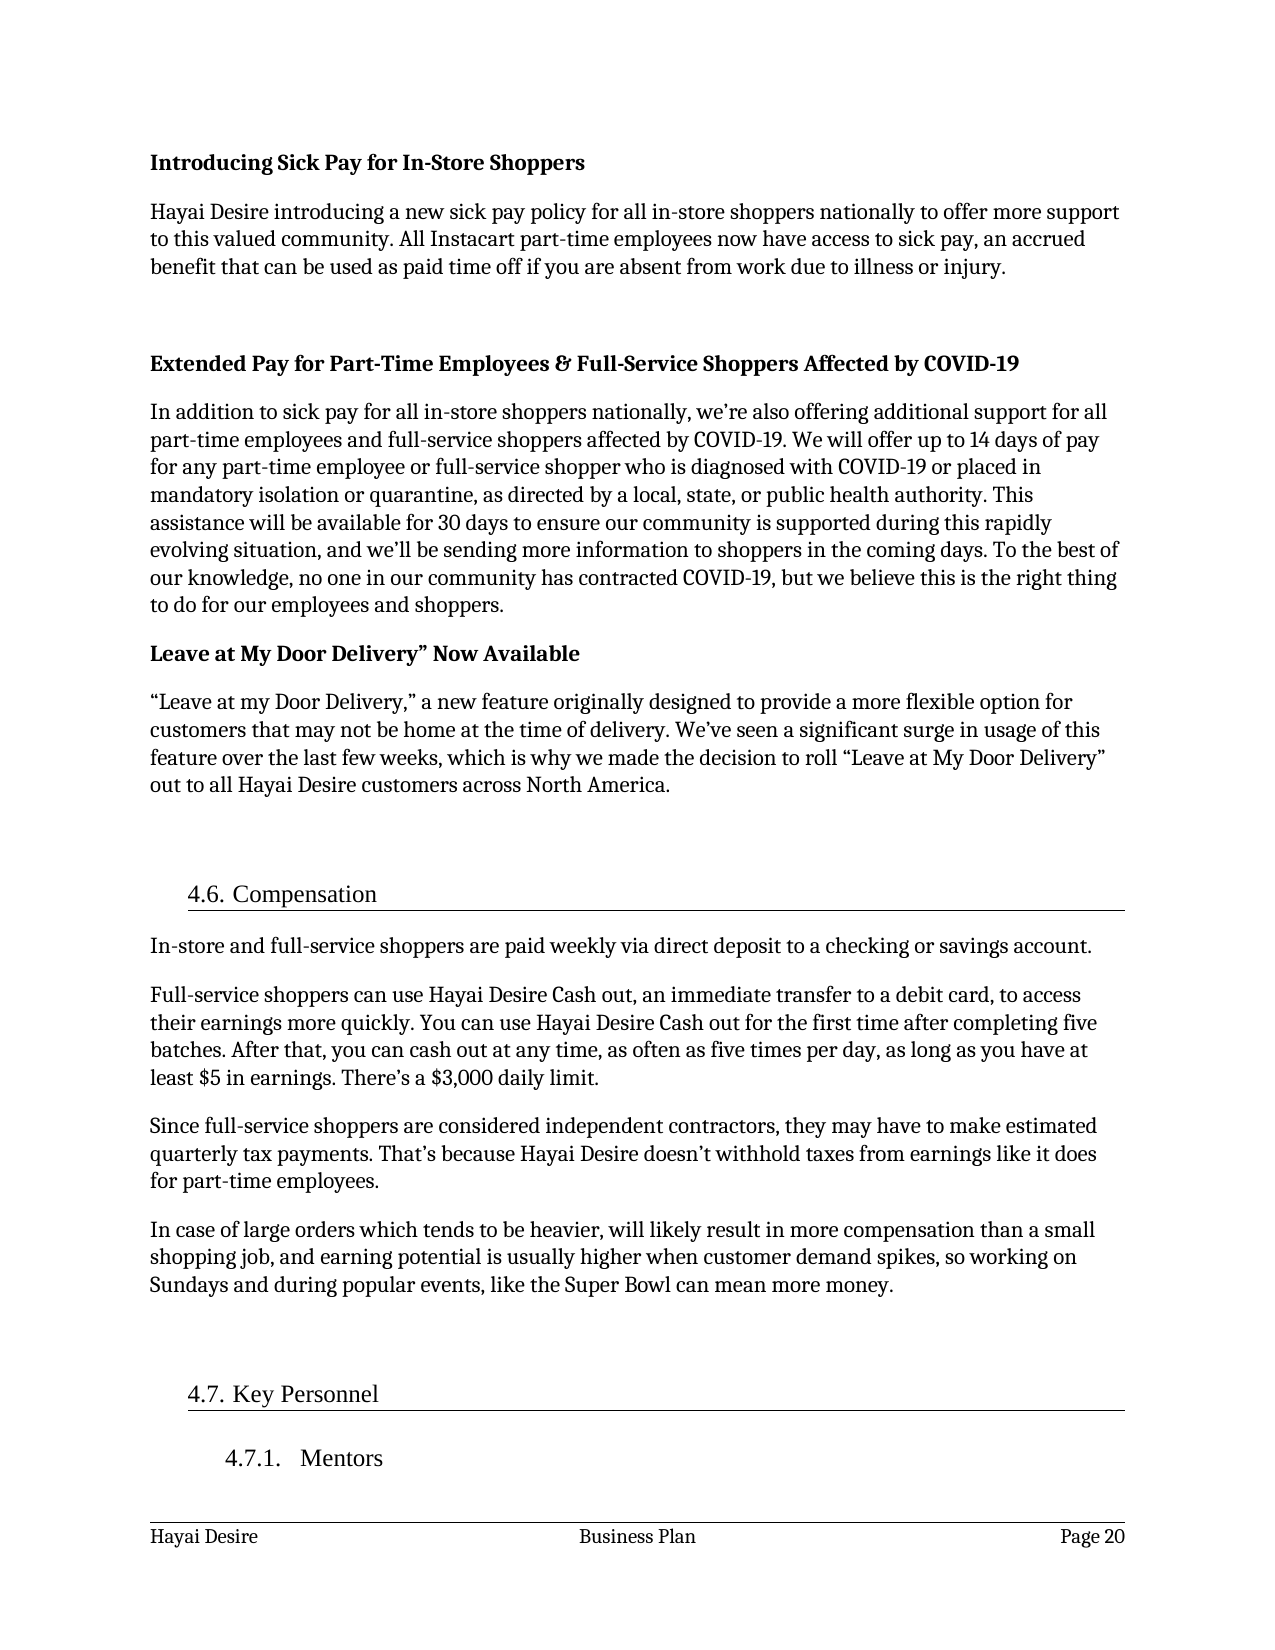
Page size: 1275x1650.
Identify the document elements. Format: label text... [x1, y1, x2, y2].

subtitle Mentors [225, 1443, 1125, 1472]
text “Leave at my Door Delivery,” a new feature originally designed to provide a more flexible option for customers that may not be home at the time of delivery. We’ve seen a significant surge in usage of this feature over the last few weeks, which is why we made the decision to roll “Leave at My Door Delivery” out to all Hayai Desire customers across North America. [150, 689, 1125, 798]
subtitle Compensation [187, 879, 1125, 911]
text Introducing Sick Pay for In-Store Shoppers [150, 150, 1125, 176]
text In-store and full-service shoppers are paid weekly via direct deposit to a checking or savings account. [150, 933, 1125, 959]
subtitle Key Personnel [187, 1379, 1125, 1411]
text Hayai Desire introducing a new sick pay policy for all in-store shoppers nationally to offer more support to this valued community. All Instacart part-time employees now have access to sick pay, an accrued benefit that can be used as paid time off if you are absent from work due to illness or injury. [150, 198, 1125, 280]
text Leave at My Door Delivery” Now Available [150, 641, 1125, 667]
text Extended Pay for Part-Time Employees & Full-Service Shoppers Affected by COVID-19 [150, 351, 1125, 377]
text In case of large orders which tends to be heavier, will likely result in more compensation than a small shopping job, and earning potential is usually higher when customer demand spikes, so working on Sundays and during popular events, like the Super Bowl can mean more money. [150, 1217, 1125, 1298]
text Since full-service shoppers are considered independent contractors, they may have to make estimated quarterly tax payments. That’s because Hayai Desire doesn’t withhold taxes from earnings like it does for part-time employees. [150, 1113, 1125, 1194]
text Full-service shoppers can use Hayai Desire Cash out, an immediate transfer to a debit card, to access their earnings more quickly. You can use Hayai Desire Cash out for the first time after completing five batches. After that, you can cash out at any time, as often as five times per day, as long as you have at least $5 in earnings. There’s a $3,000 daily limit. [150, 982, 1125, 1091]
text In addition to sick pay for all in-store shoppers nationally, we’re also offering additional support for all part-time employees and full-service shoppers affected by COVID-19. We will offer up to 14 days of pay for any part-time employee or full-service shopper who is diagnosed with COVID-19 or placed in mandatory isolation or quarantine, as directed by a local, state, or public health authority. This assistance will be available for 30 days to ensure our community is supported during this rapidly evolving situation, and we’ll be sending more information to shoppers in the coming days. To the best of our knowledge, no one in our community has contracted COVID-19, but we believe this is the right thing to do for our employees and shoppers. [150, 399, 1125, 618]
